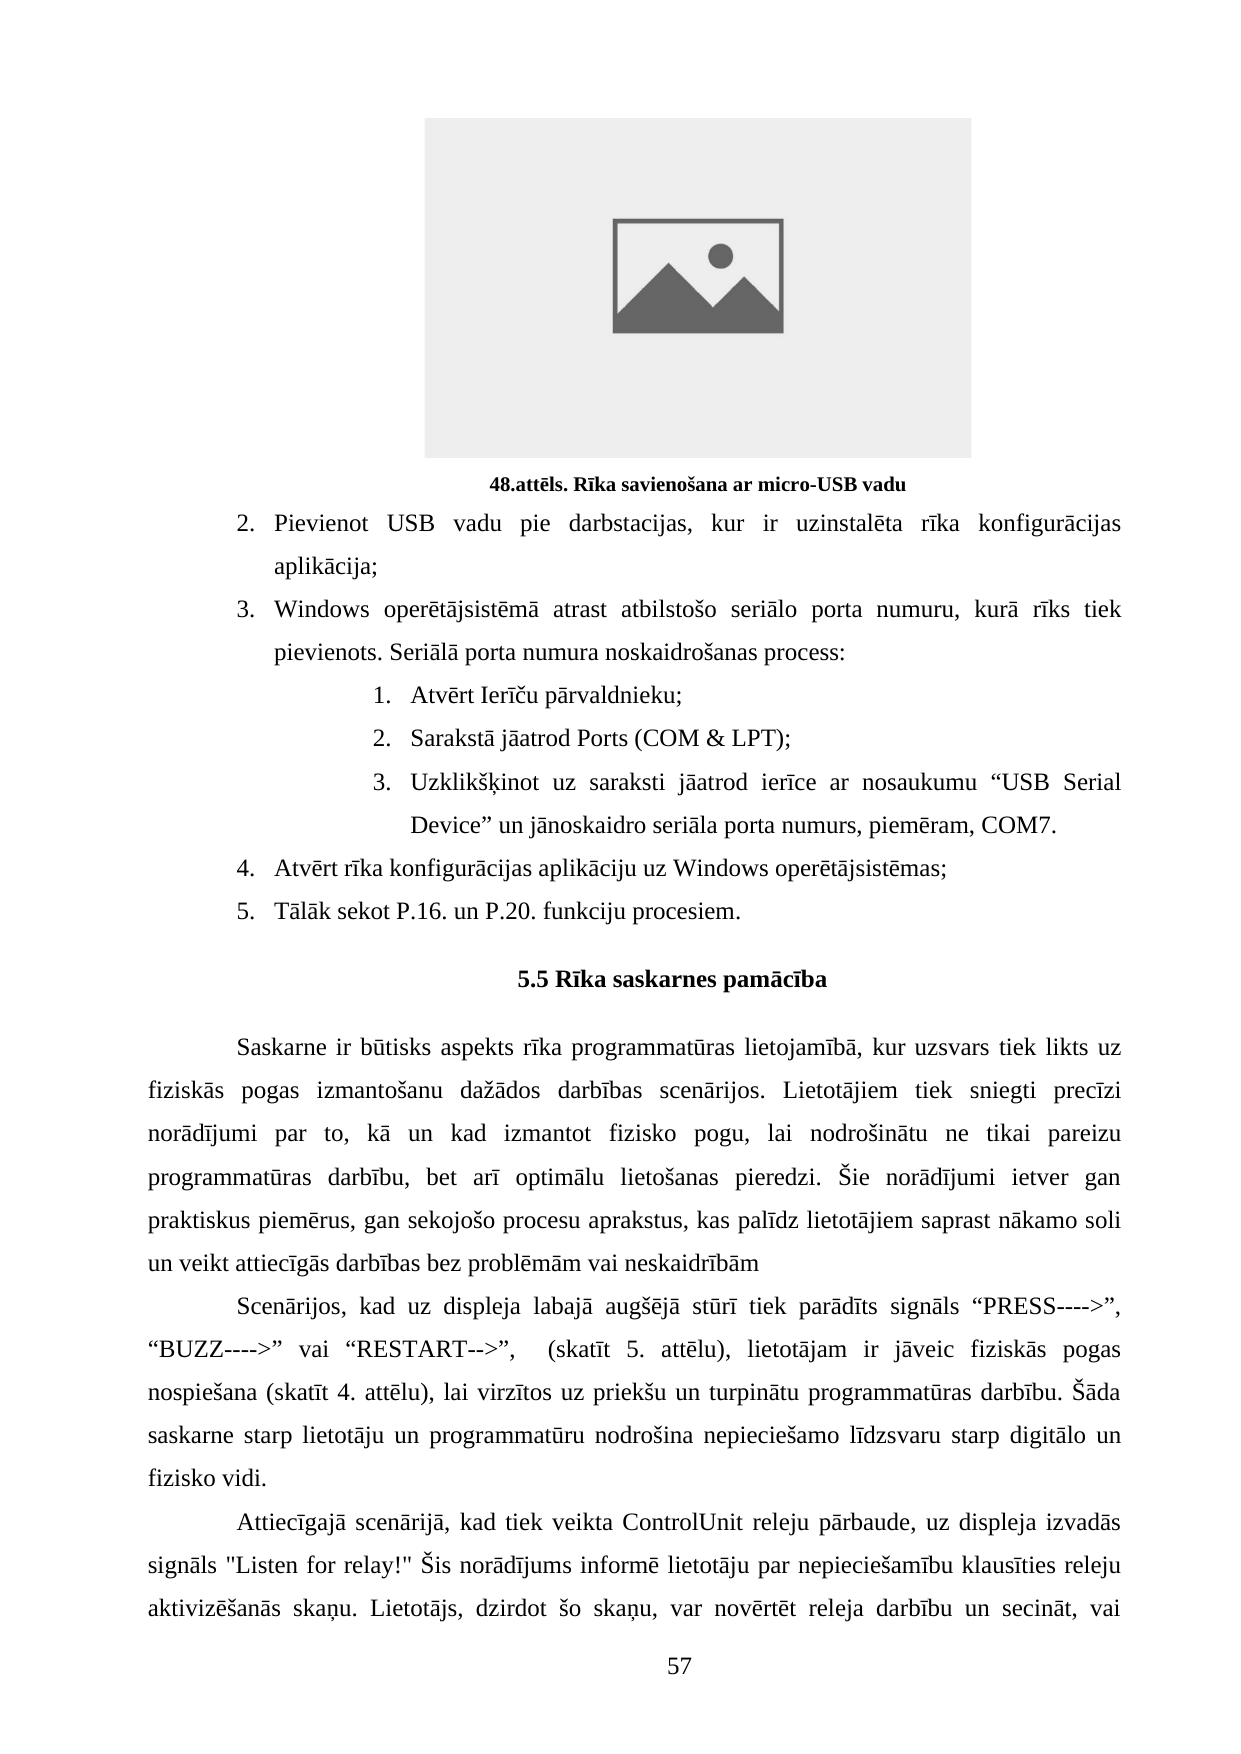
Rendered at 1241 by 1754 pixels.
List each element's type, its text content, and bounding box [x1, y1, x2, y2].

list Pievienot USB vadu pie darbstacijas, kur ir uzinstalēta rīka konfigurācijas aplikācija; [236, 508, 1122, 580]
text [148, 1507, 1122, 1622]
list 48.attēls. Rīka savienošana ar micro-USB vadu [274, 472, 1122, 496]
subtitle Rīka saskarnes pamācība [223, 964, 1122, 993]
list Sarakstā jāatrod Ports (COM & LPT); [373, 723, 1122, 752]
list Tālāk sekot P.16. un P.20. funkciju procesiem. [236, 896, 1122, 925]
picture [424, 118, 972, 458]
text Scenārijos, kad uz displeja labajā augšējā stūrī tiek parādīts signāls “PRESS---->”, “BUZZ---->” vai “RESTART-->”, (skatīt 5. attēlu), lietotājam ir jāveic fiziskās pogas nospiešana (skatīt 4. attēlu), lai virzītos uz priekšu un turpinātu programmatūras darbību. Šāda saskarne starp lietotāju un programmatūru nodrošina nepieciešamo līdzsvaru starp digitālo un fizisko vidi. [148, 1291, 1122, 1492]
list Atvērt rīka konfigurācijas aplikāciju uz Windows operētājsistēmas; [236, 853, 1122, 882]
list Windows operētājsistēmā atrast atbilstošo seriālo porta numuru, kurā rīks tiek pievienots. Seriālā porta numura noskaidrošanas process: [236, 594, 1122, 666]
list Atvērt Ierīču pārvaldnieku; [373, 680, 1122, 709]
list Uzklikšķinot uz saraksti jāatrod ierīce ar nosaukumu “USB Serial Device” un jānoskaidro seriāla porta numurs, piemēram, COM7. [373, 767, 1122, 838]
text Saskarne ir būtisks aspekts rīka programmatūras lietojamībā, kur uzsvars tiek likts uz fiziskās pogas izmantošanu dažādos darbības scenārijos. Lietotājiem tiek sniegti precīzi norādījumi par to, kā un kad izmantot fizisko pogu, lai nodrošinātu ne tikai pareizu programmatūras darbību, bet arī optimālu lietošanas pieredzi. Šie norādījumi ietver gan praktiskus piemērus, gan sekojošo procesu aprakstus, kas palīdz lietotājiem saprast nākamo soli un veikt attiecīgās darbības bez problēmām vai neskaidrībām [148, 1032, 1122, 1277]
